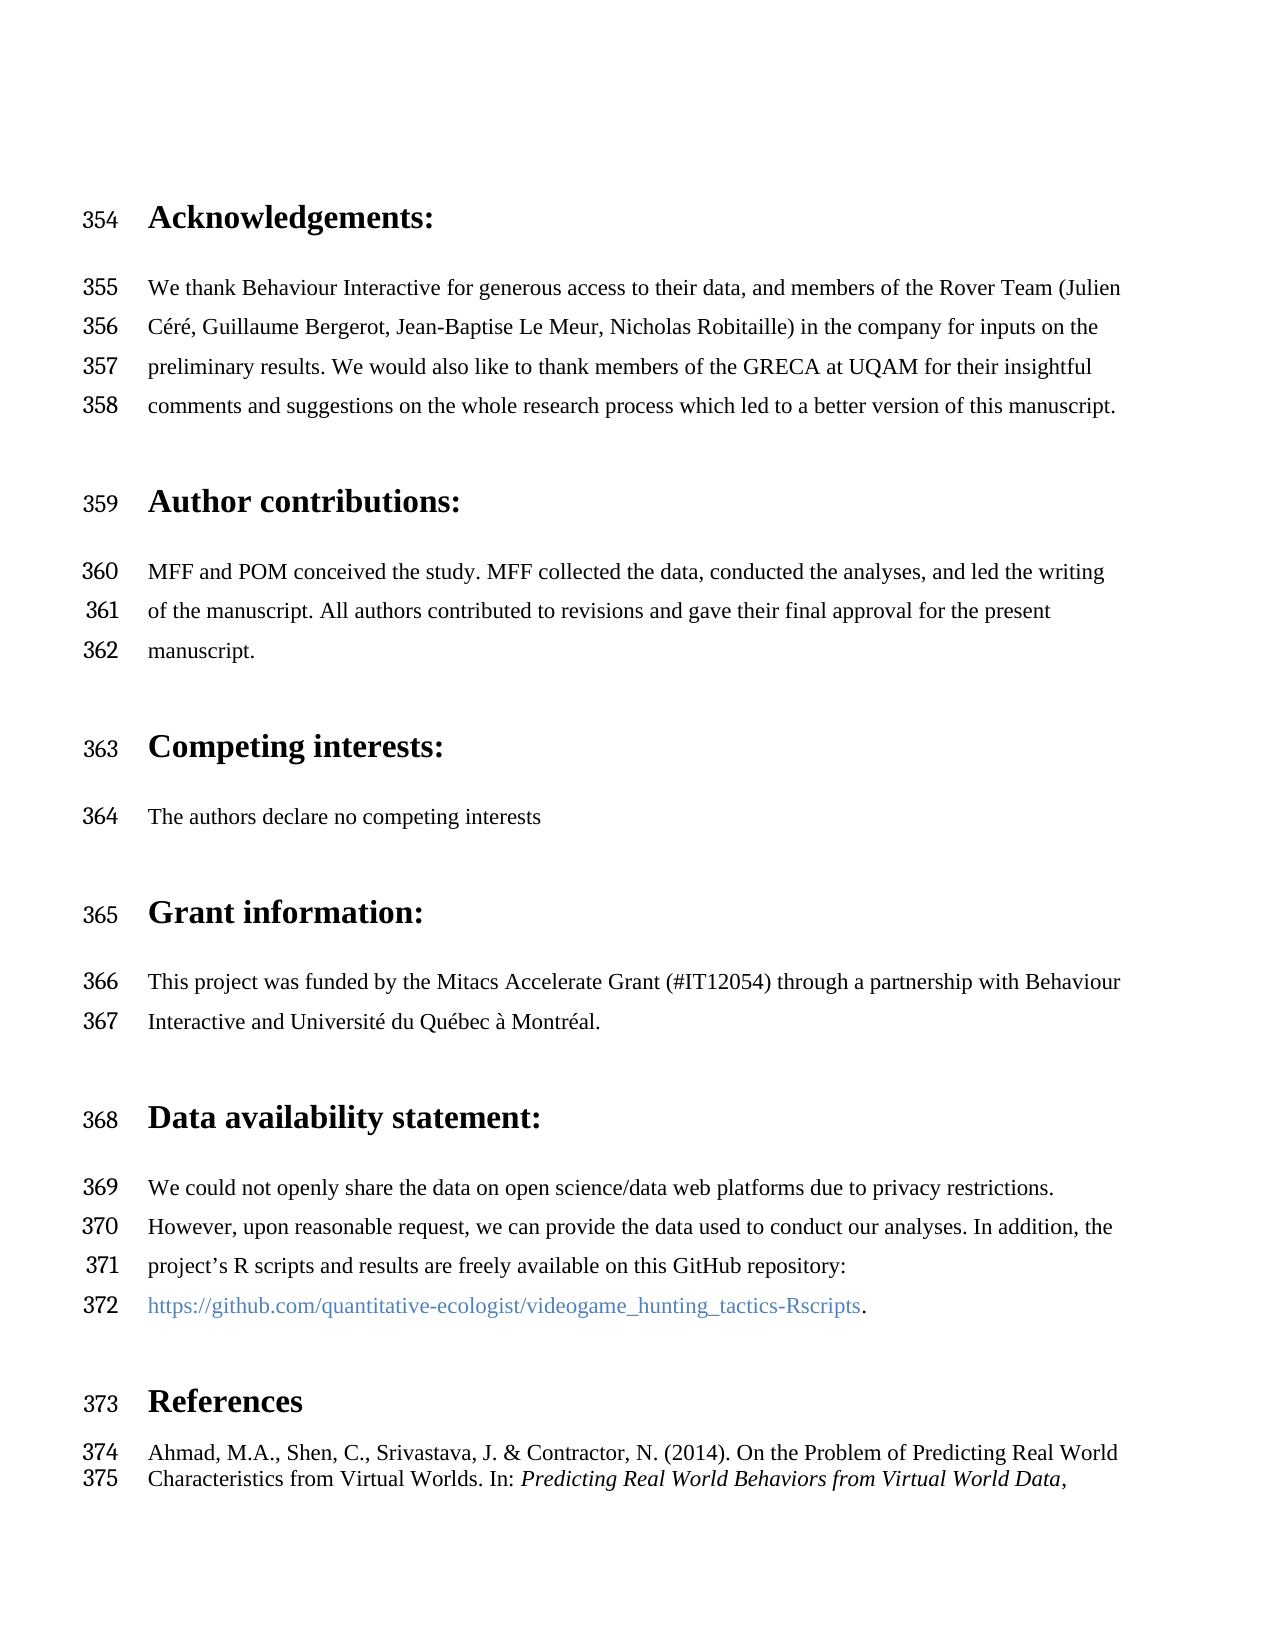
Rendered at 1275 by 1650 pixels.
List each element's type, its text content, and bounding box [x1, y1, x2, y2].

text We thank Behaviour Interactive for generous access to their data, and members of the Rover Team (Julien Céré, Guillaume Bergerot, Jean-Baptise Le Meur, Nicholas Robitaille) in the company for inputs on the preliminary results. We would also like to thank members of the GRECA at UQAM for their insightful comments and suggestions on the whole research process which led to a better version of this manuscript. [148, 274, 1127, 419]
subtitle Acknowledgements: [148, 198, 1127, 236]
subtitle Competing interests: [148, 726, 1127, 765]
subtitle Author contributions: [148, 482, 1127, 520]
text This project was funded by the Mitacs Accelerate Grant (#IT12054) through a partnership with Behaviour Interactive and Université du Québec à Montréal. [148, 968, 1127, 1034]
text MFF and POM conceived the study. MFF collected the data, conducted the analyses, and led the writing of the manuscript. All authors contributed to revisions and gave their final approval for the present manuscript. [148, 558, 1127, 663]
subtitle Grant information: [148, 892, 1127, 931]
subtitle References [148, 1382, 1127, 1420]
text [148, 1439, 1127, 1492]
text We could not openly share the data on open science/data web platforms due to privacy restrictions. However, upon reasonable request, we can provide the data used to conduct our analyses. In addition, the project’s R scripts and results are freely available on this GitHub repository: https://github.com/quantitative-ecologist/videogame_hunting_tactics-Rscripts. [148, 1174, 1127, 1318]
subtitle Data availability statement: [148, 1097, 1127, 1136]
text The authors declare no competing interests [148, 803, 1127, 829]
